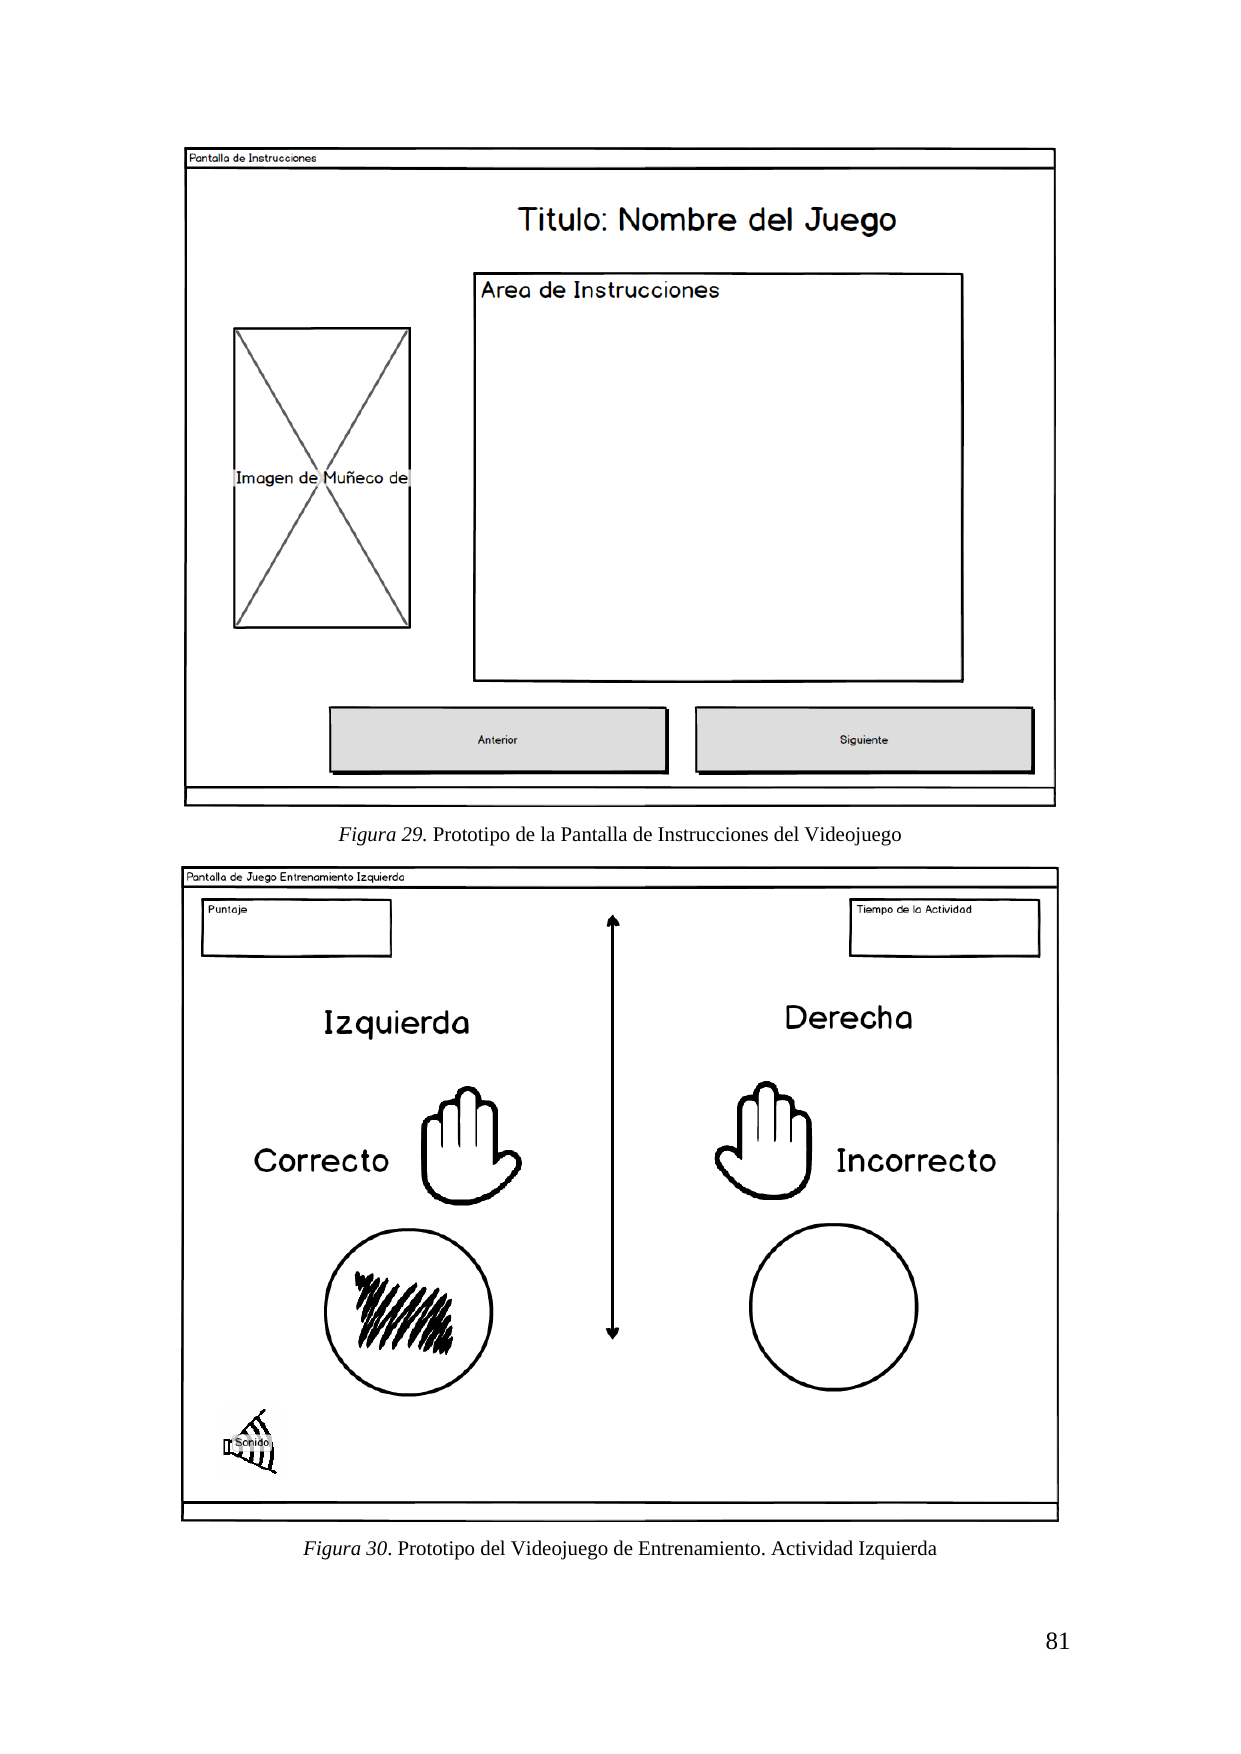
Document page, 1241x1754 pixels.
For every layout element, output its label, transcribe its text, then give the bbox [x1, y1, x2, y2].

text Figura 29. Prototipo de la Pantalla de Instrucciones del Videojuego [177, 822, 1063, 846]
picture [181, 866, 1059, 1522]
text Figura 30. Prototipo del Videojuego de Entrenamiento. Actividad Izquierda [177, 1536, 1063, 1560]
picture [184, 147, 1056, 807]
